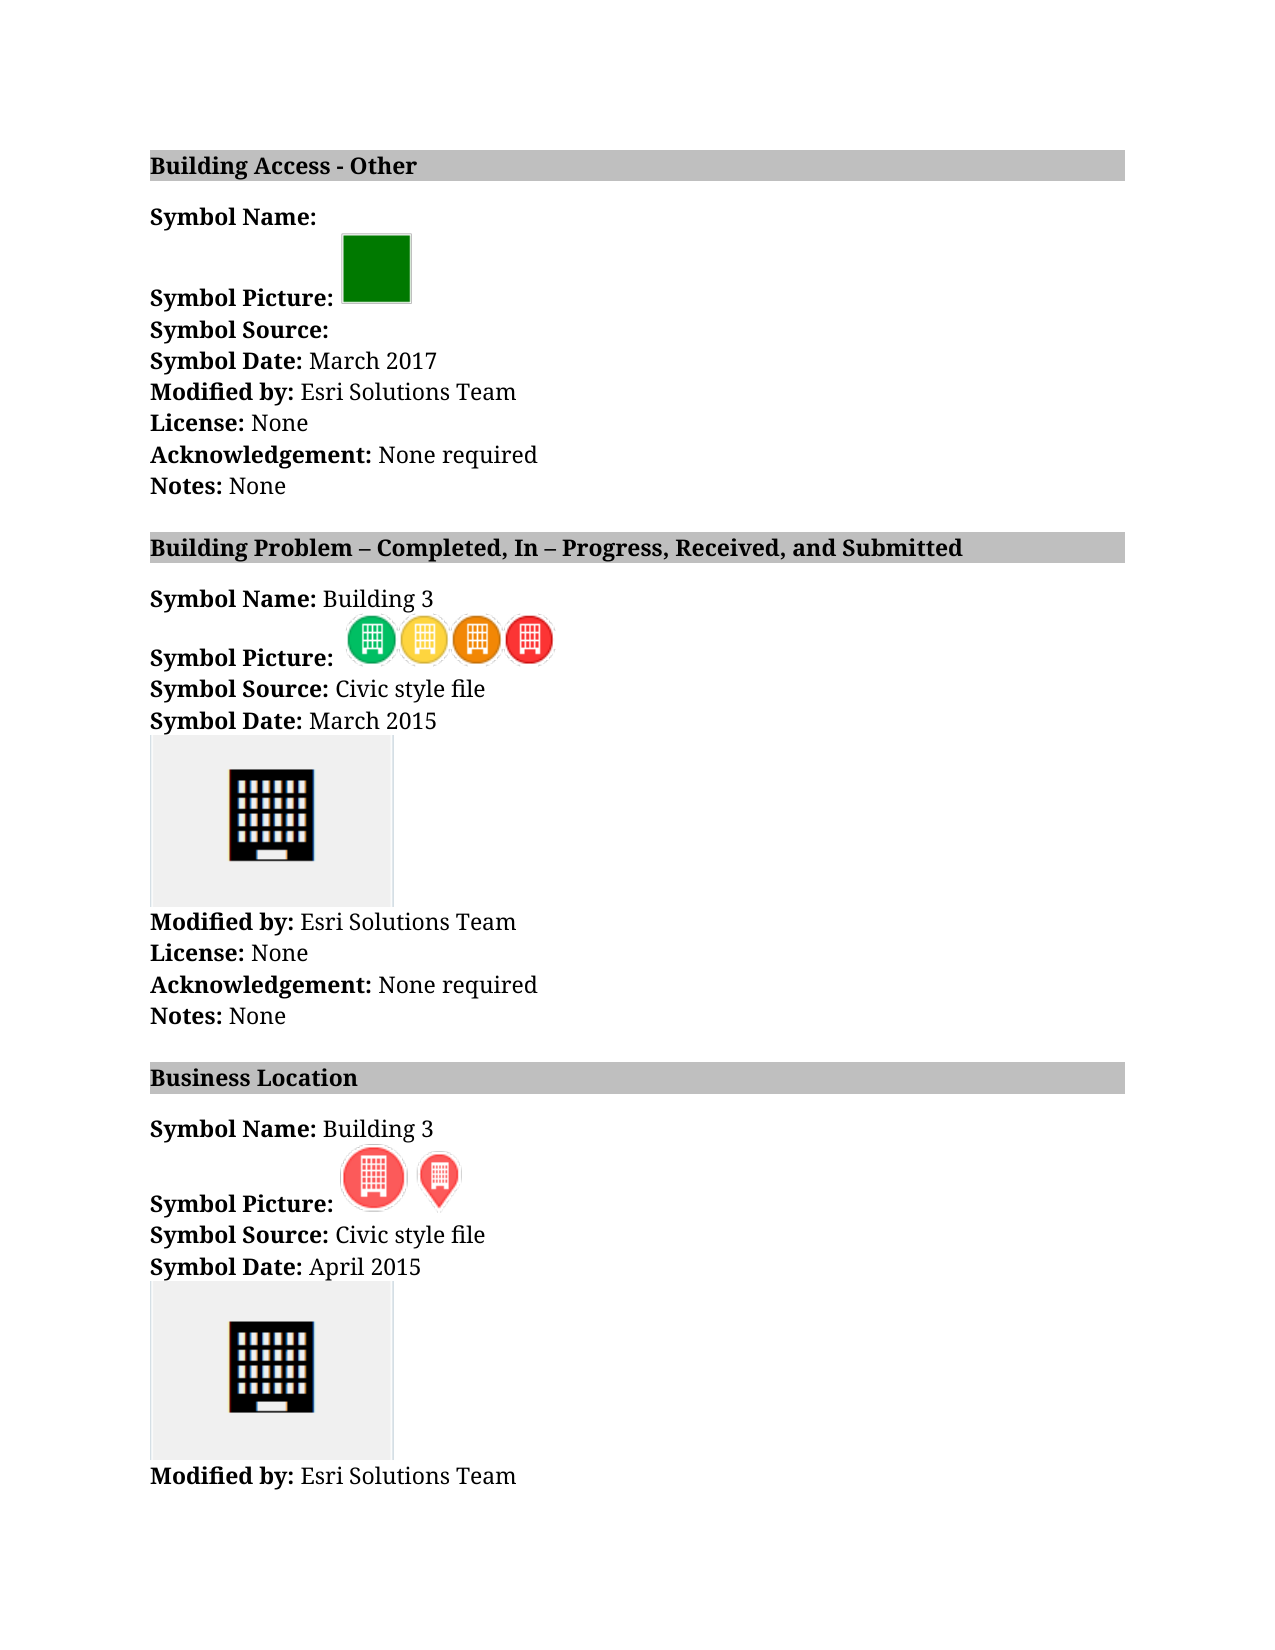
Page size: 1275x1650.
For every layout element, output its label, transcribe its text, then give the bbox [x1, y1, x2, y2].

text License: None [150, 937, 1125, 969]
text Symbol Picture: [150, 1144, 1125, 1219]
text Modified by: Esri Solutions Team [150, 906, 1125, 937]
text Symbol Picture: [150, 232, 1125, 313]
text Acknowledgement: None required [150, 438, 1125, 470]
text Building Access - Other [150, 150, 1125, 181]
text Modified by: Esri Solutions Team [150, 376, 1125, 407]
text Symbol Name: [150, 200, 1125, 232]
picture [150, 1281, 394, 1460]
text Symbol Source: Civic style file [150, 1219, 1125, 1251]
text Symbol Source: [150, 313, 1125, 345]
picture [150, 735, 394, 907]
text Symbol Source: Civic style file [150, 673, 1125, 704]
text Symbol Picture: [150, 614, 1125, 673]
text Modified by: Esri Solutions Team [150, 1460, 1125, 1491]
text Symbol Date: April 2015 [150, 1251, 1125, 1282]
text Notes: None [150, 470, 1125, 501]
text Symbol Name: Building 3 [150, 583, 1125, 614]
picture [339, 231, 415, 307]
text Symbol Date: March 2015 [150, 704, 1125, 736]
text Acknowledgement: None required [150, 969, 1125, 1000]
text Symbol Date: March 2017 [150, 345, 1125, 376]
text Symbol Name: Building 3 [150, 1113, 1125, 1144]
text Building Problem – Completed, In – Progress, Received, and Submitted [150, 532, 1125, 563]
text Business Location [150, 1062, 1125, 1094]
text Notes: None [150, 1000, 1125, 1031]
text License: None [150, 407, 1125, 438]
picture [345, 613, 556, 667]
picture [339, 1144, 471, 1213]
